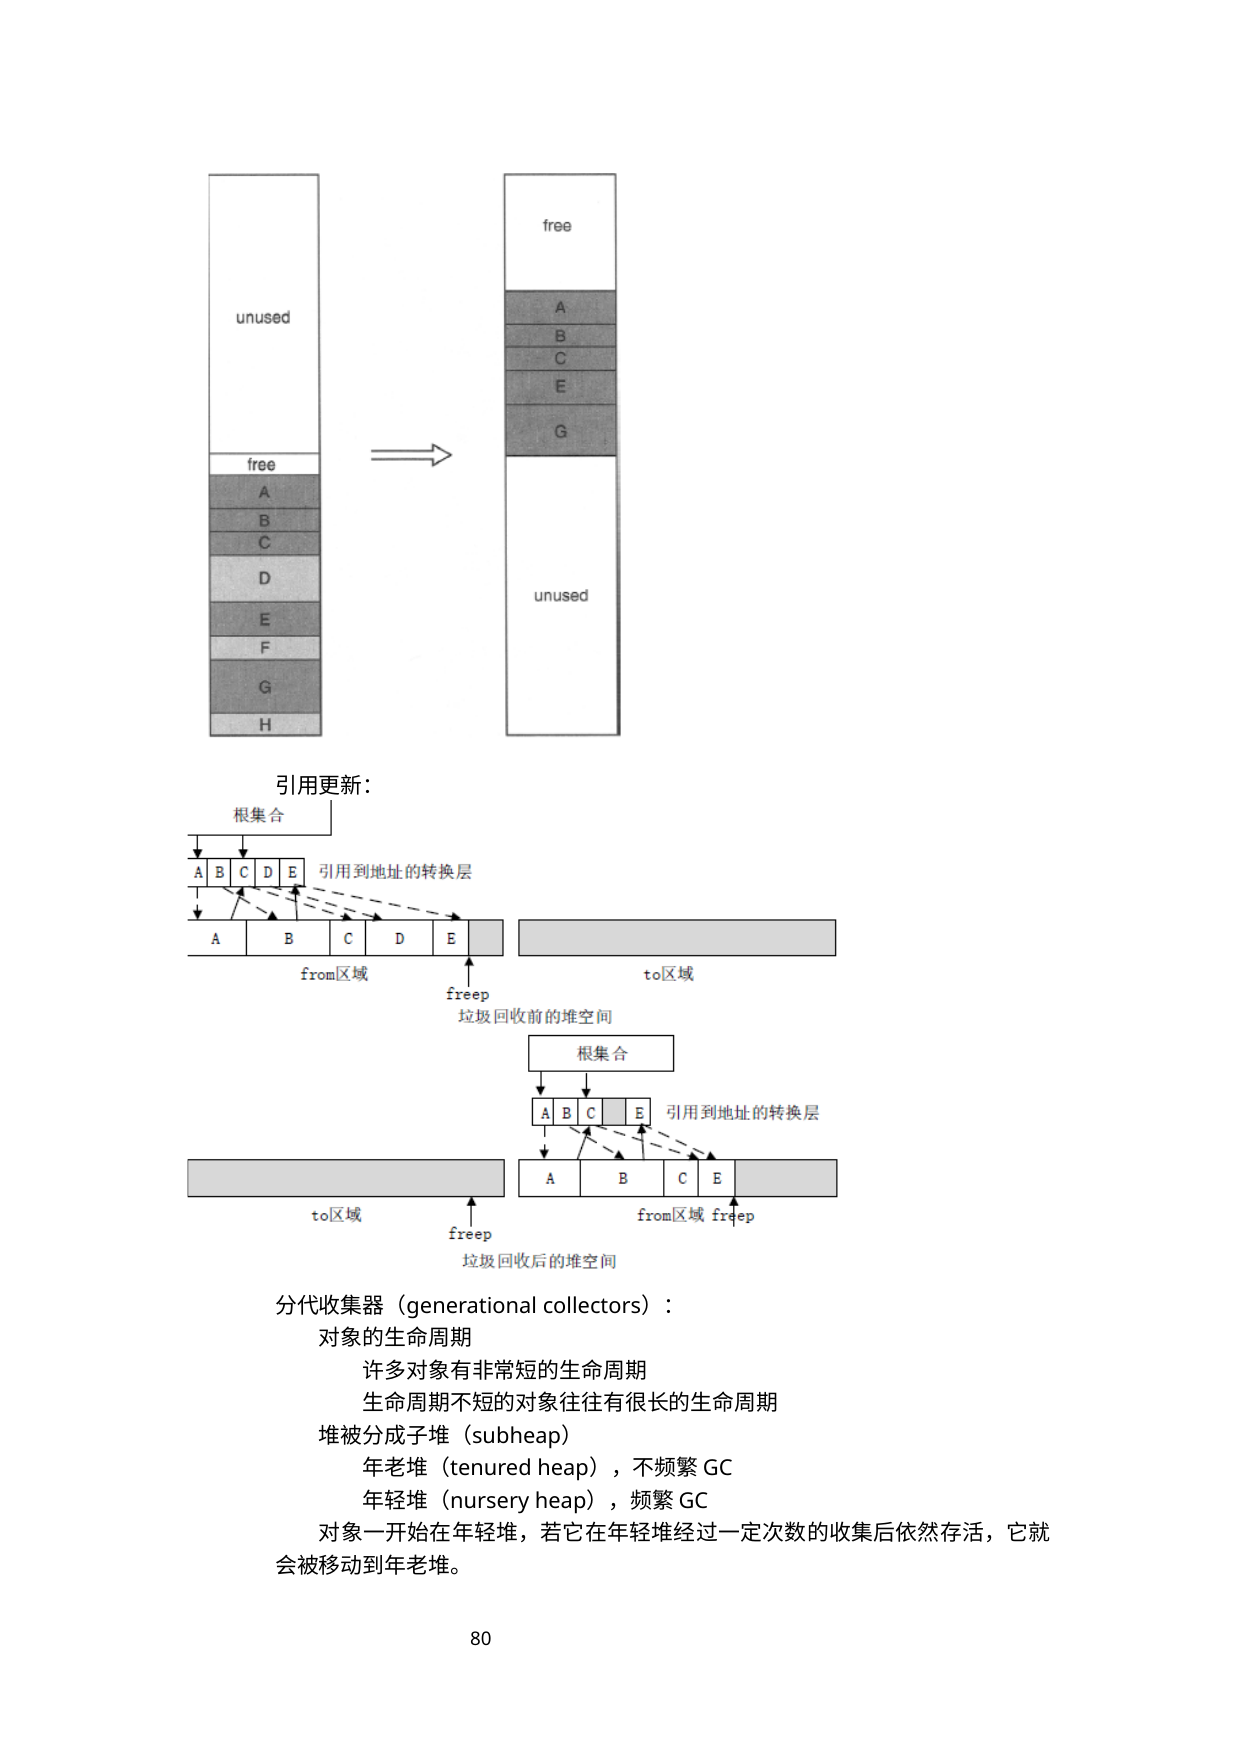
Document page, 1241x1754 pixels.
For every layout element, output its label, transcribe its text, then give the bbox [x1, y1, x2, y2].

picture [187, 150, 633, 748]
text 年轻堆（nursery heap），频繁GC [319, 1482, 1053, 1515]
text 年老堆（tenured heap），不频繁GC [319, 1450, 1053, 1482]
text 引用更新： [231, 767, 1053, 800]
text 分代收集器（generational collectors）： [231, 1287, 1053, 1320]
text 对象一开始在年轻堆，若它在年轻堆经过一定次数的收集后依然存活，它就会被移动到年老堆。 [275, 1515, 1053, 1580]
text 对象的生命周期 [275, 1320, 1053, 1352]
text 许多对象有非常短的生命周期 [319, 1352, 1053, 1385]
text 生命周期不短的对象往往有很长的生命周期 [319, 1385, 1053, 1417]
text 堆被分成子堆（subheap） [275, 1417, 1053, 1450]
